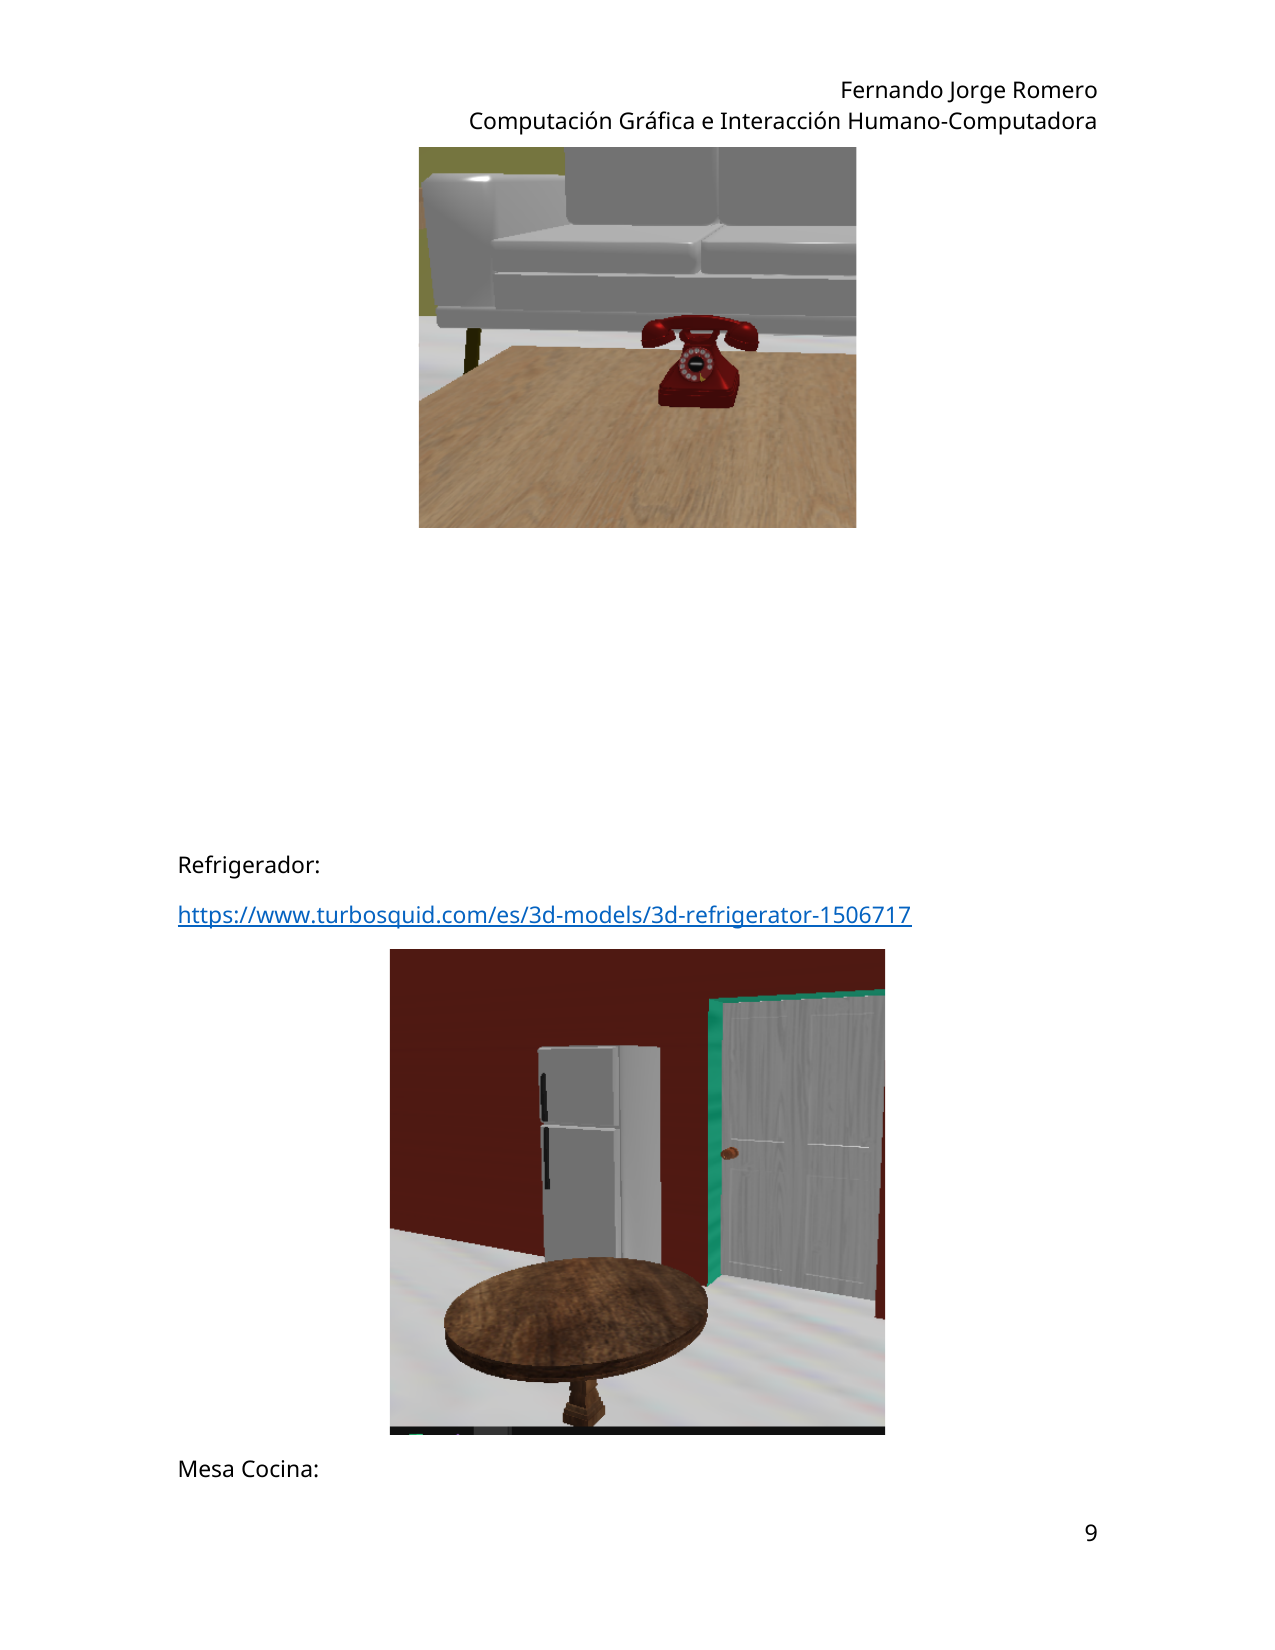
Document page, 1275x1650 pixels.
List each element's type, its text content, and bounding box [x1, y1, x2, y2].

text Mesa Cocina: [177, 1453, 1098, 1484]
picture [418, 147, 857, 528]
text https://www.turbosquid.com/es/3d-models/3d-refrigerator-1506717 [177, 899, 1098, 930]
picture [389, 949, 886, 1435]
text Refrigerador: [177, 849, 1098, 880]
